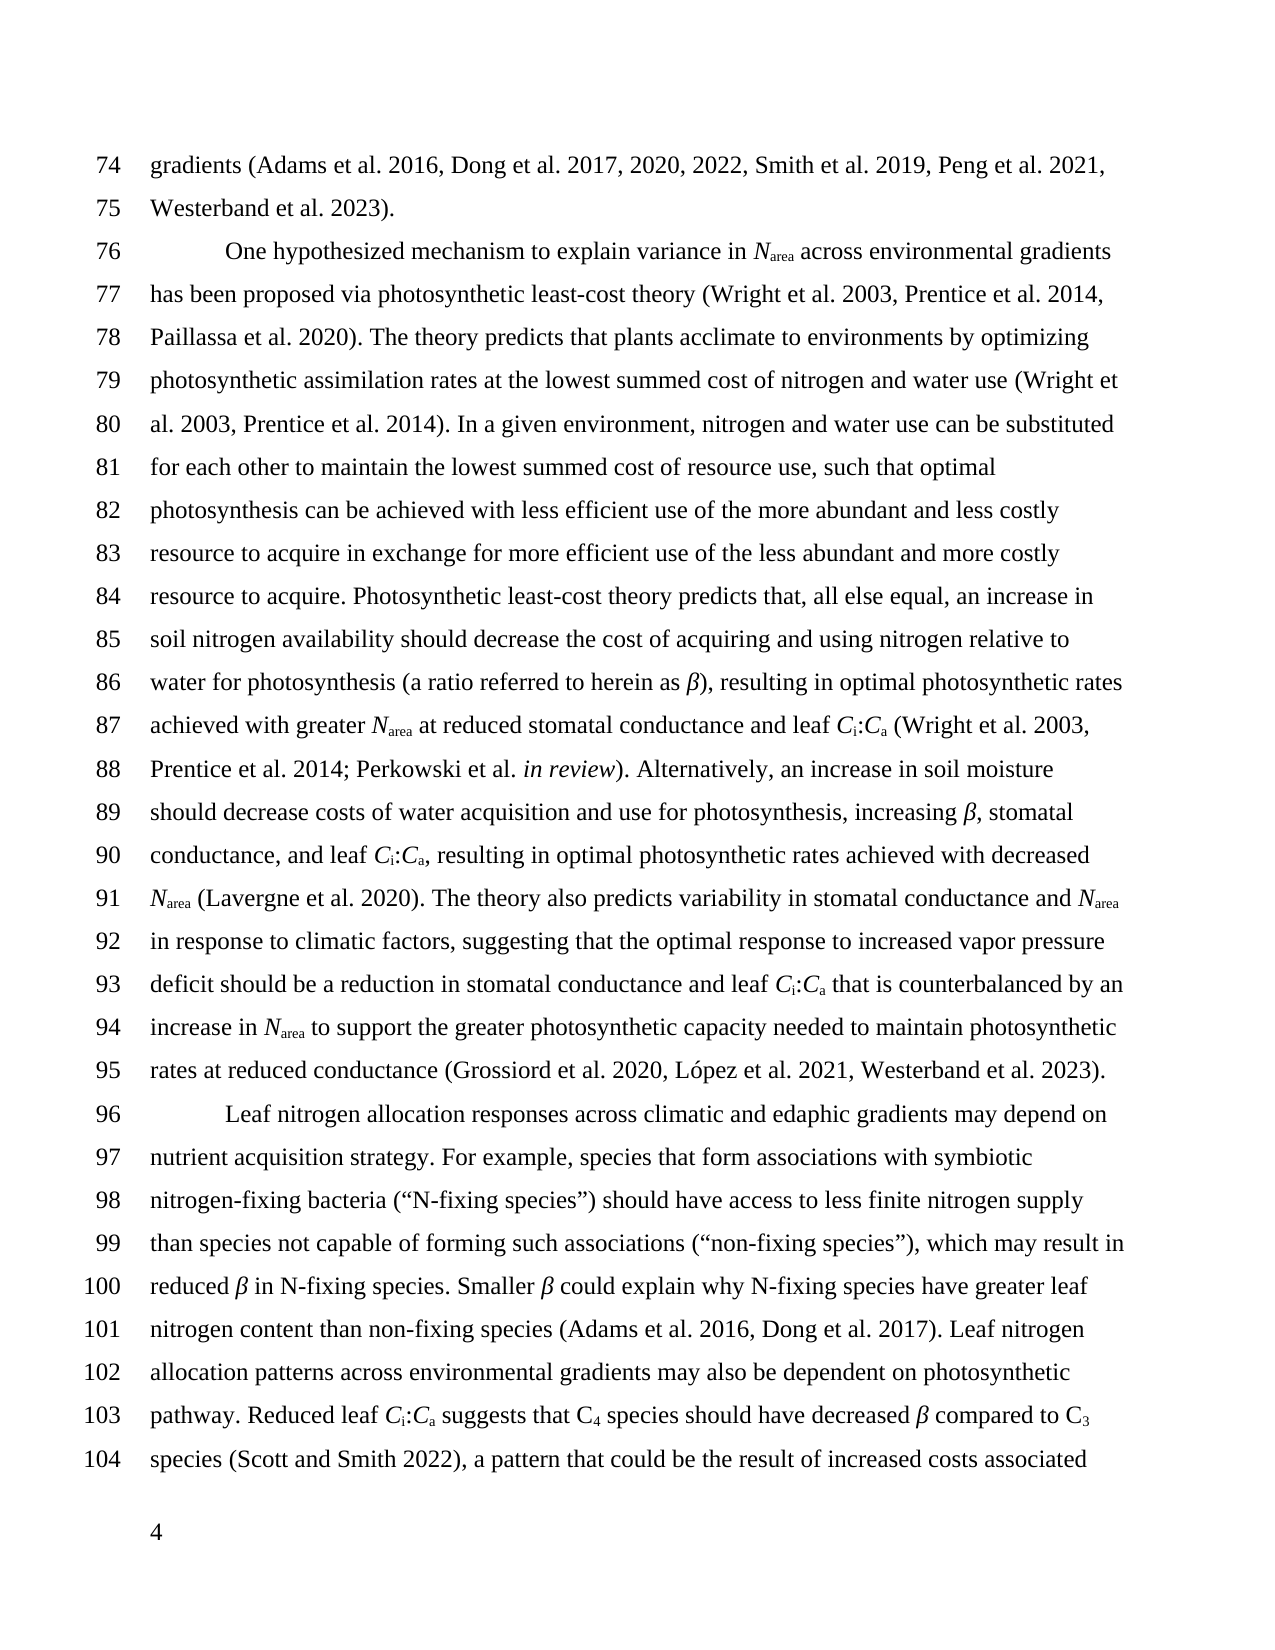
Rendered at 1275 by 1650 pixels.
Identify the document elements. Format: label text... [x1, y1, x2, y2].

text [150, 150, 1125, 222]
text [150, 1099, 1125, 1472]
text One hypothesized mechanism to explain variance in Narea across environmental gradients has been proposed via photosynthetic least-cost theory (Wright et al. 2003, Prentice et al. 2014, Paillassa et al. 2020). The theory predicts that plants acclimate to environments by optimizing photosynthetic assimilation rates at the lowest summed cost of nitrogen and water use (Wright et al. 2003, Prentice et al. 2014). In a given environment, nitrogen and water use can be substituted for each other to maintain the lowest summed cost of resource use, such that optimal photosynthesis can be achieved with less efficient use of the more abundant and less costly resource to acquire in exchange for more efficient use of the less abundant and more costly resource to acquire. Photosynthetic least-cost theory predicts that, all else equal, an increase in soil nitrogen availability should decrease the cost of acquiring and using nitrogen relative to water for photosynthesis (a ratio referred to herein as β), resulting in optimal photosynthetic rates achieved with greater Narea at reduced stomatal conductance and leaf Ci:Ca (Wright et al. 2003, Prentice et al. 2014; Perkowski et al. in review). Alternatively, an increase in soil moisture should decrease costs of water acquisition and use for photosynthesis, increasing β, stomatal conductance, and leaf Ci:Ca, resulting in optimal photosynthetic rates achieved with decreased Narea (Lavergne et al. 2020). The theory also predicts variability in stomatal conductance and Narea in response to climatic factors, suggesting that the optimal response to increased vapor pressure deficit should be a reduction in stomatal conductance and leaf Ci:Ca that is counterbalanced by an increase in Narea to support the greater photosynthetic capacity needed to maintain photosynthetic rates at reduced conductance (Grossiord et al. 2020, López et al. 2021, Westerband et al. 2023). [150, 236, 1125, 1084]
